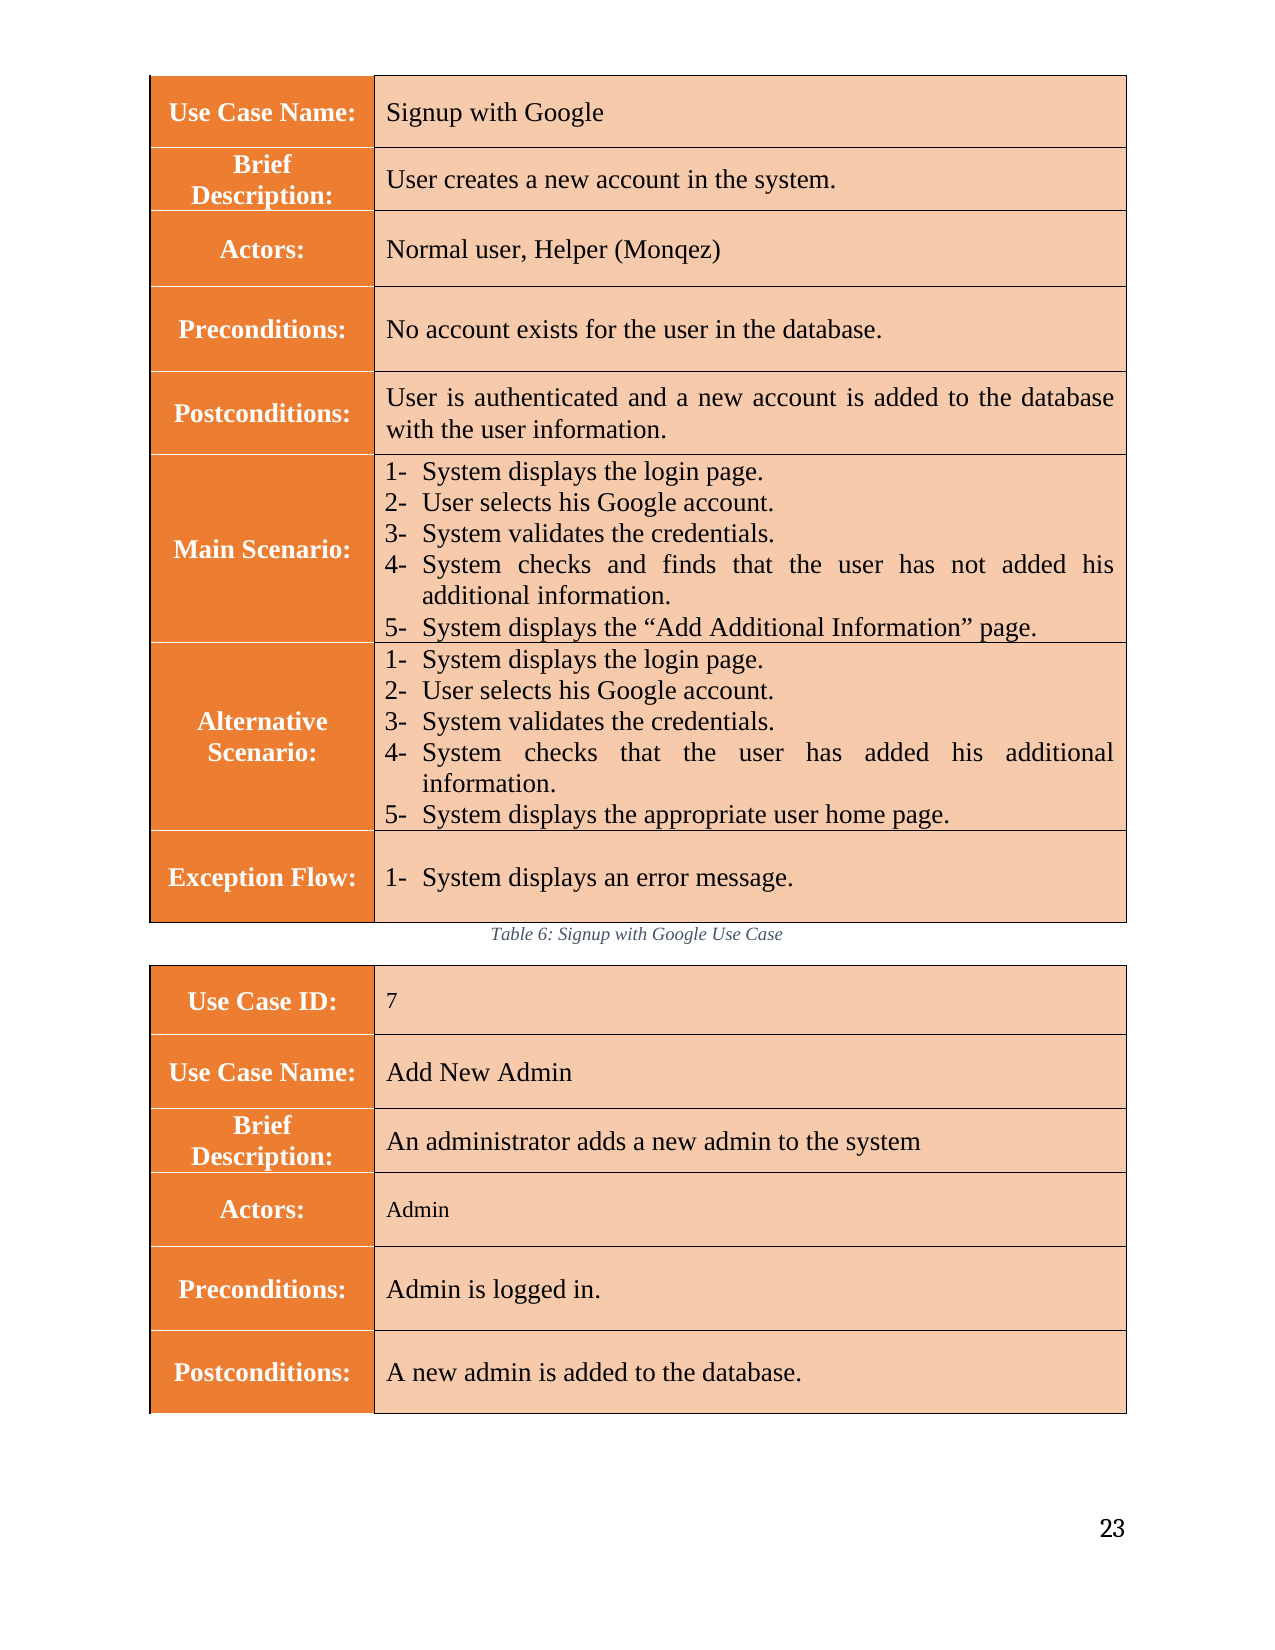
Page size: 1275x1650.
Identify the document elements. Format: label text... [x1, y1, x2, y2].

table_cell Use Case Name: [151, 1035, 374, 1108]
table_cell Use Case Name: [151, 76, 374, 147]
table_cell Actors: [151, 211, 374, 286]
text Table 6: Signup with Google Use Case [150, 923, 1125, 944]
table_cell Normal user, Helper (Monqez) [375, 211, 1126, 286]
table_cell Exception Flow: [151, 831, 374, 922]
table_cell System displays the login page. User selects his Google account. System validates the credentials. System checks and finds that the user has not added his additional information. System displays the “Add Additional Information” page. [375, 455, 1126, 642]
table_cell System displays the login page. User selects his Google account. System validates the credentials. System checks that the user has added his additional information. System displays the appropriate user home page. [375, 643, 1126, 830]
table_cell Postconditions: [151, 1331, 374, 1413]
table_cell System displays an error message. [375, 831, 1126, 922]
table_cell Actors: [151, 1173, 374, 1246]
table_cell Main Scenario: [151, 455, 374, 642]
table_cell Preconditions: [151, 1247, 374, 1330]
table_cell Brief Description: [151, 1109, 374, 1172]
table_cell Postconditions: [151, 372, 374, 454]
table_cell An administrator adds a new admin to the system [375, 1109, 1126, 1172]
table_cell User creates a new account in the system. [375, 148, 1126, 210]
table_cell Signup with Google [375, 76, 1126, 147]
table_cell No account exists for the user in the database. [375, 287, 1126, 371]
table_cell Add New Admin [375, 1035, 1126, 1108]
table_header 7 [375, 966, 1126, 1034]
table_cell Preconditions: [151, 287, 374, 371]
table_header Use Case ID: [151, 966, 374, 1034]
table_cell Alternative Scenario: [151, 643, 374, 830]
table_cell Admin is logged in. [375, 1247, 1126, 1330]
table_cell User is authenticated and a new account is added to the database with the user information. [375, 372, 1126, 454]
table_cell Brief Description: [151, 148, 374, 210]
table_cell Admin [375, 1173, 1126, 1246]
table_cell A new admin is added to the database. [375, 1331, 1126, 1413]
